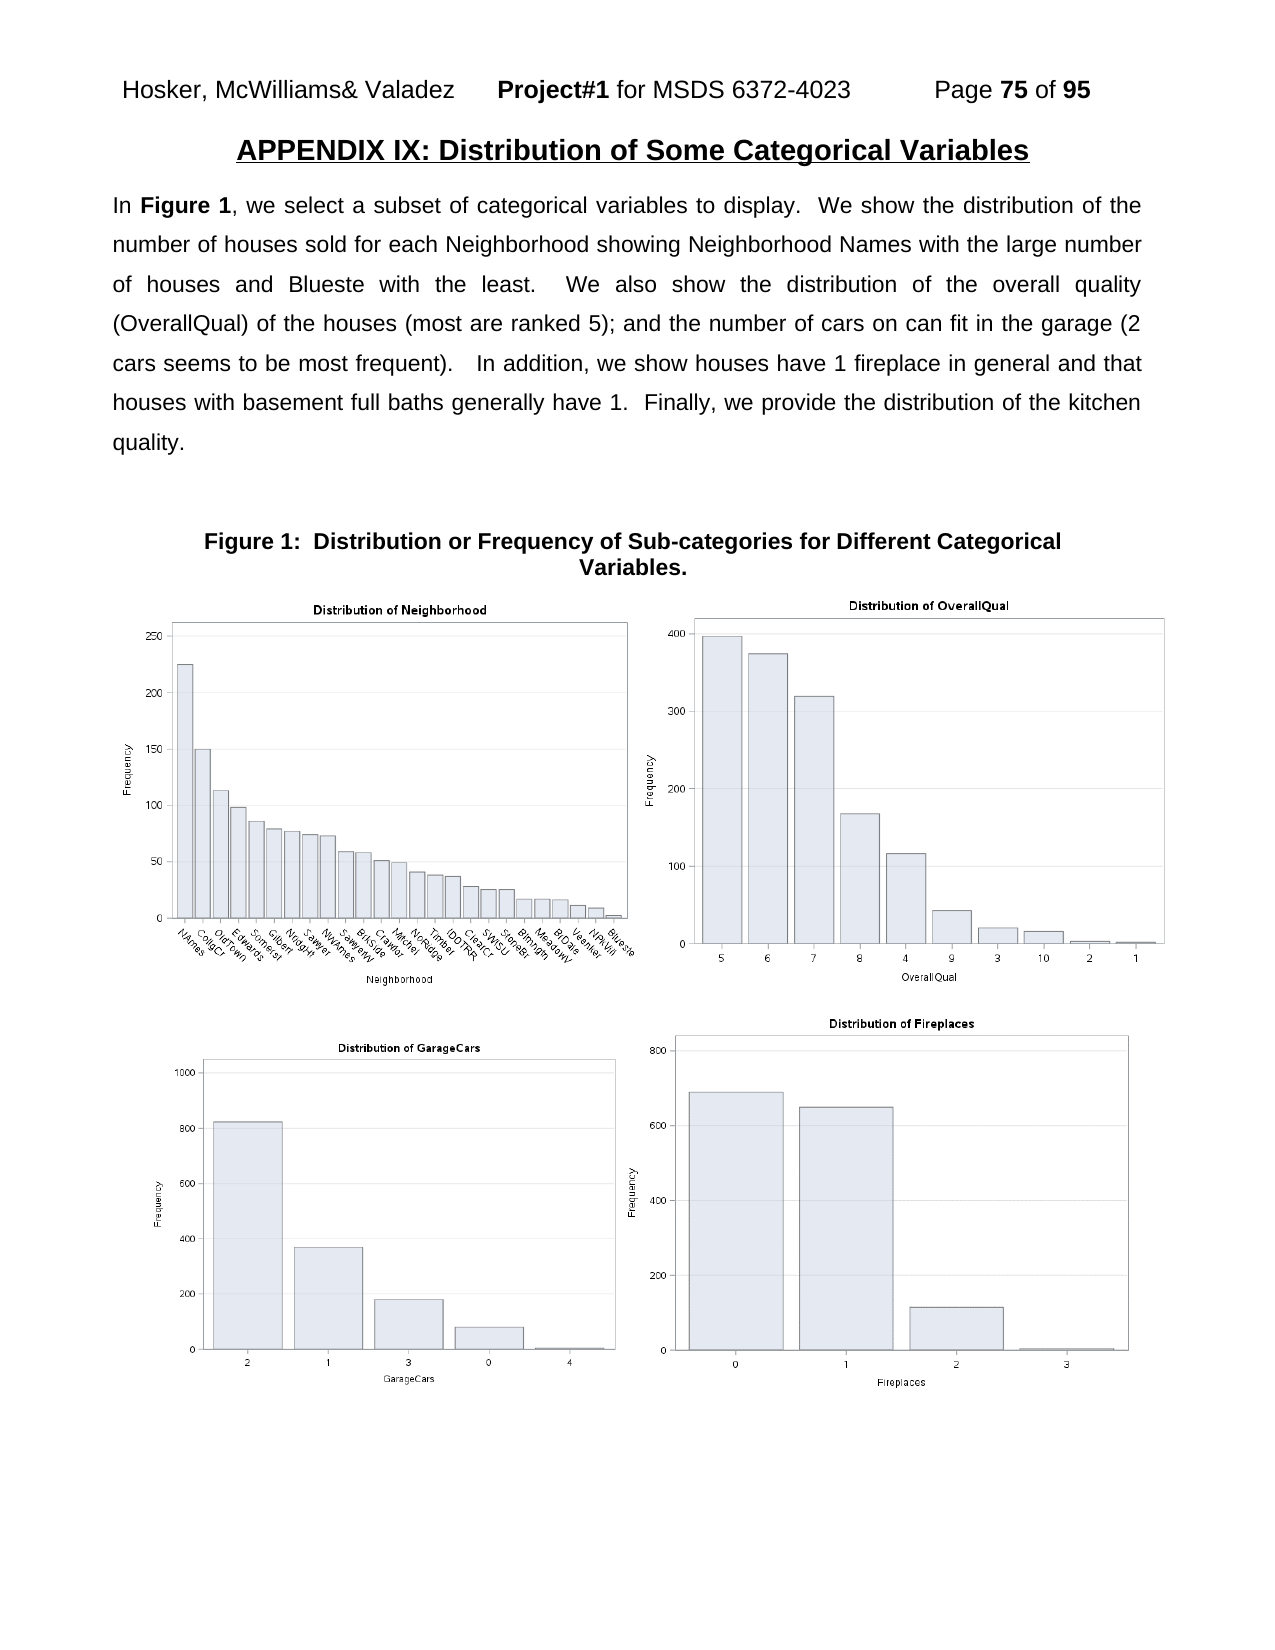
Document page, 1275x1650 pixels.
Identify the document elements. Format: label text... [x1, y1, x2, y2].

text Figure 1: Distribution or Frequency of Sub-categories for Different Categorical Variables. [150, 528, 1116, 581]
text In Figure 1, we select a subset of categorical variables to display. We show the distribution of the number of houses sold for each Neighborhood showing Neighborhood Names with the large number of houses and Blueste with the least. We also show the distribution of the overall quality (OverallQual) of the houses (most are ranked 5); and the number of cars on can fit in the garage (2 cars seems to be most frequent). In addition, we show houses have 1 fireplace in general and that houses with basement full baths generally have 1. Finally, we provide the distribution of the kitchen quality. [112, 192, 1143, 455]
text APPENDIX IX: Distribution of Some Categorical Variables [150, 132, 1116, 166]
picture [115, 593, 1170, 987]
picture [151, 1013, 1134, 1388]
